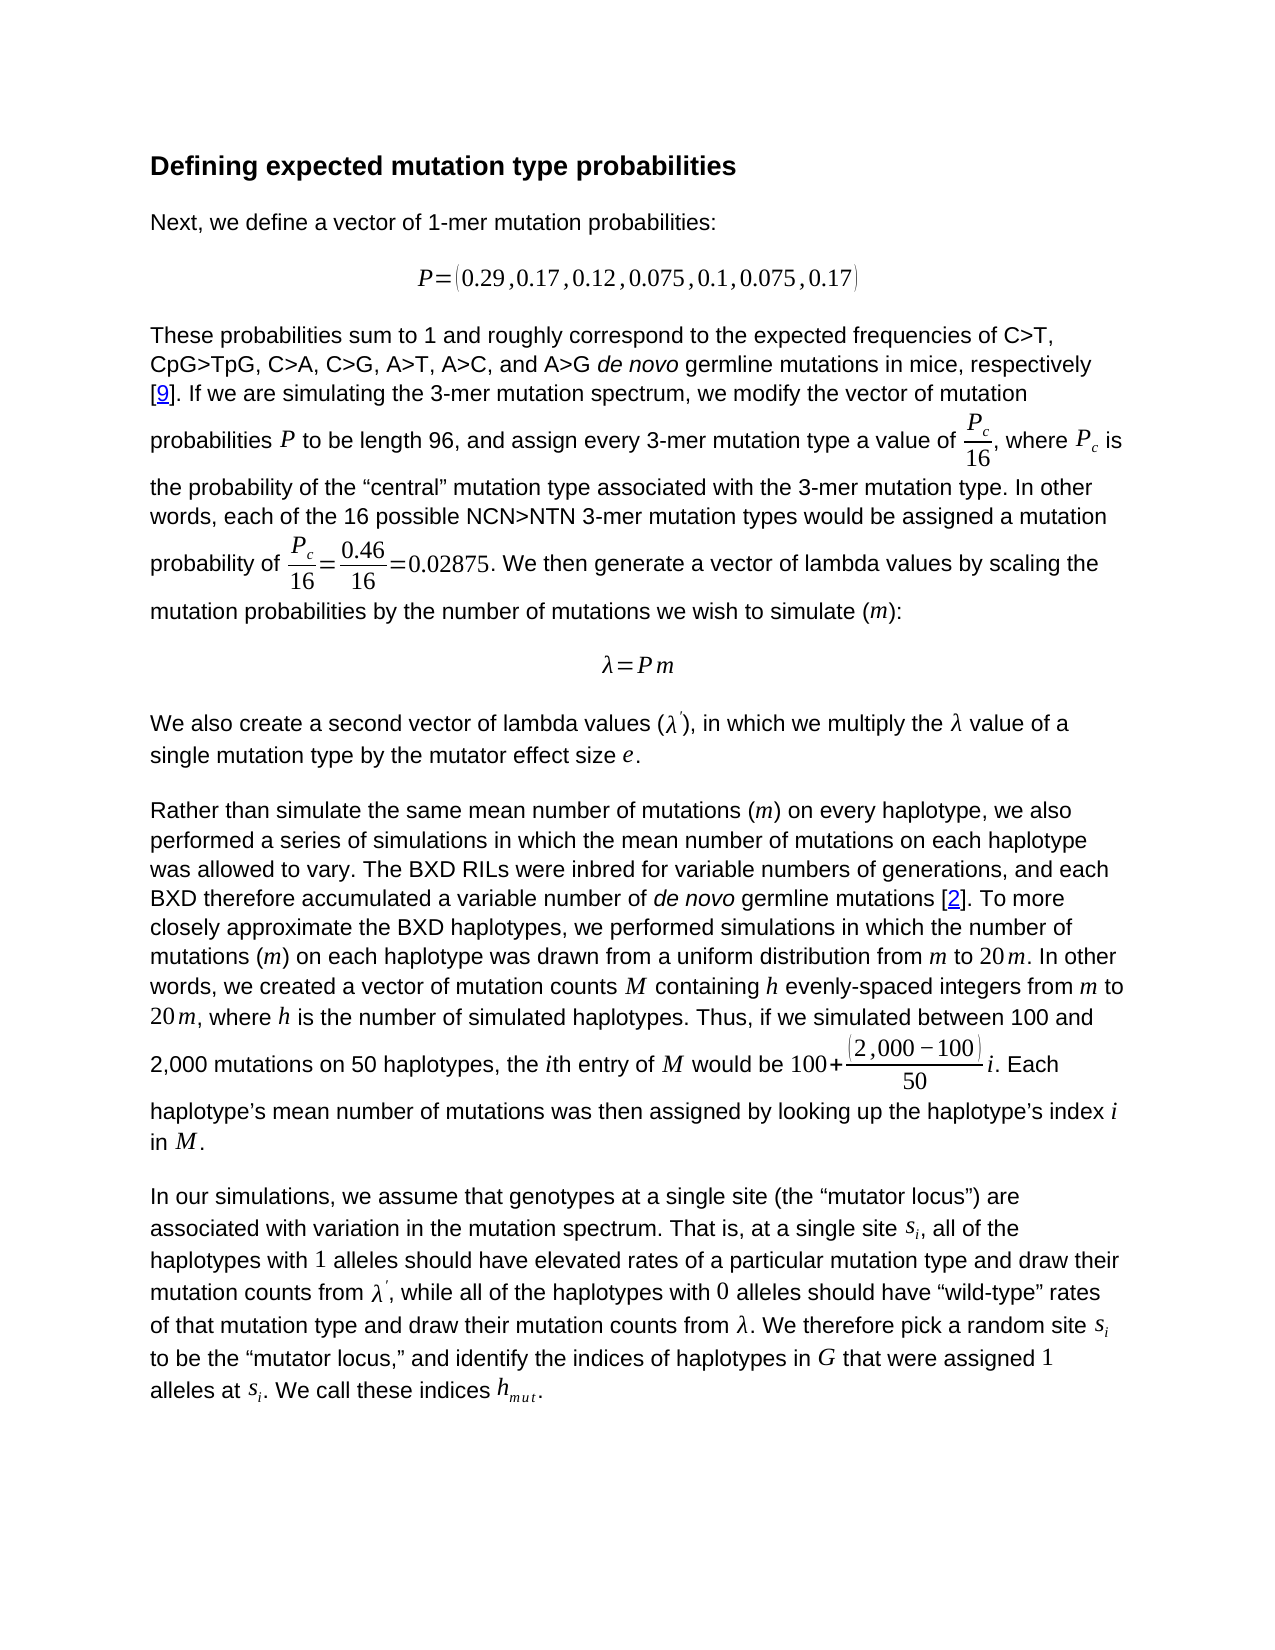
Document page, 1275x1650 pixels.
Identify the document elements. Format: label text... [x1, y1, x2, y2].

text We also create a second vector of lambda values (), in which we multiply the value of a single mutation type by the mutator effect size . [150, 707, 1125, 769]
text These probabilities sum to 1 and roughly correspond to the expected frequencies of C>T, CpG>TpG, C>A, C>G, A>T, A>C, and A>G de novo germline mutations in mice, respectively [9]. If we are simulating the 3-mer mutation spectrum, we modify the vector of mutation probabilities to be length 96, and assign every 3-mer mutation type a value of , where is the probability of the “central” mutation type associated with the 3-mer mutation type. In other words, each of the 16 possible NCN>NTN 3-mer mutation types would be assigned a mutation probability of . We then generate a vector of lambda values by scaling the mutation probabilities by the number of mutations we wish to simulate (): [150, 322, 1125, 624]
text Next, we define a vector of 1-mer mutation probabilities: [150, 209, 1125, 236]
subtitle Defining expected mutation type probabilities [150, 150, 1125, 181]
text In our simulations, we assume that genotypes at a single site (the “mutator locus”) are associated with variation in the mutation spectrum. That is, at a single site , all of the haplotypes with alleles should have elevated rates of a particular mutation type and draw their mutation counts from , while all of the haplotypes with alleles should have “wild-type” rates of that mutation type and draw their mutation counts from . We therefore pick a random site to be the “mutator locus,” and identify the indices of haplotypes in that were assigned alleles at . We call these indices . [150, 1183, 1125, 1405]
text Rather than simulate the same mean number of mutations () on every haplotype, we also performed a series of simulations in which the mean number of mutations on each haplotype was allowed to vary. The BXD RILs were inbred for variable numbers of generations, and each BXD therefore accumulated a variable number of de novo germline mutations [2]. To more closely approximate the BXD haplotypes, we performed simulations in which the number of mutations () on each haplotype was drawn from a uniform distribution from to . In other words, we created a vector of mutation counts containing evenly-spaced integers from to , where is the number of simulated haplotypes. Thus, if we simulated between 100 and 2,000 mutations on 50 haplotypes, the th entry of would be . Each haplotype’s mean number of mutations was then assigned by looking up the haplotype’s index in . [150, 796, 1125, 1155]
